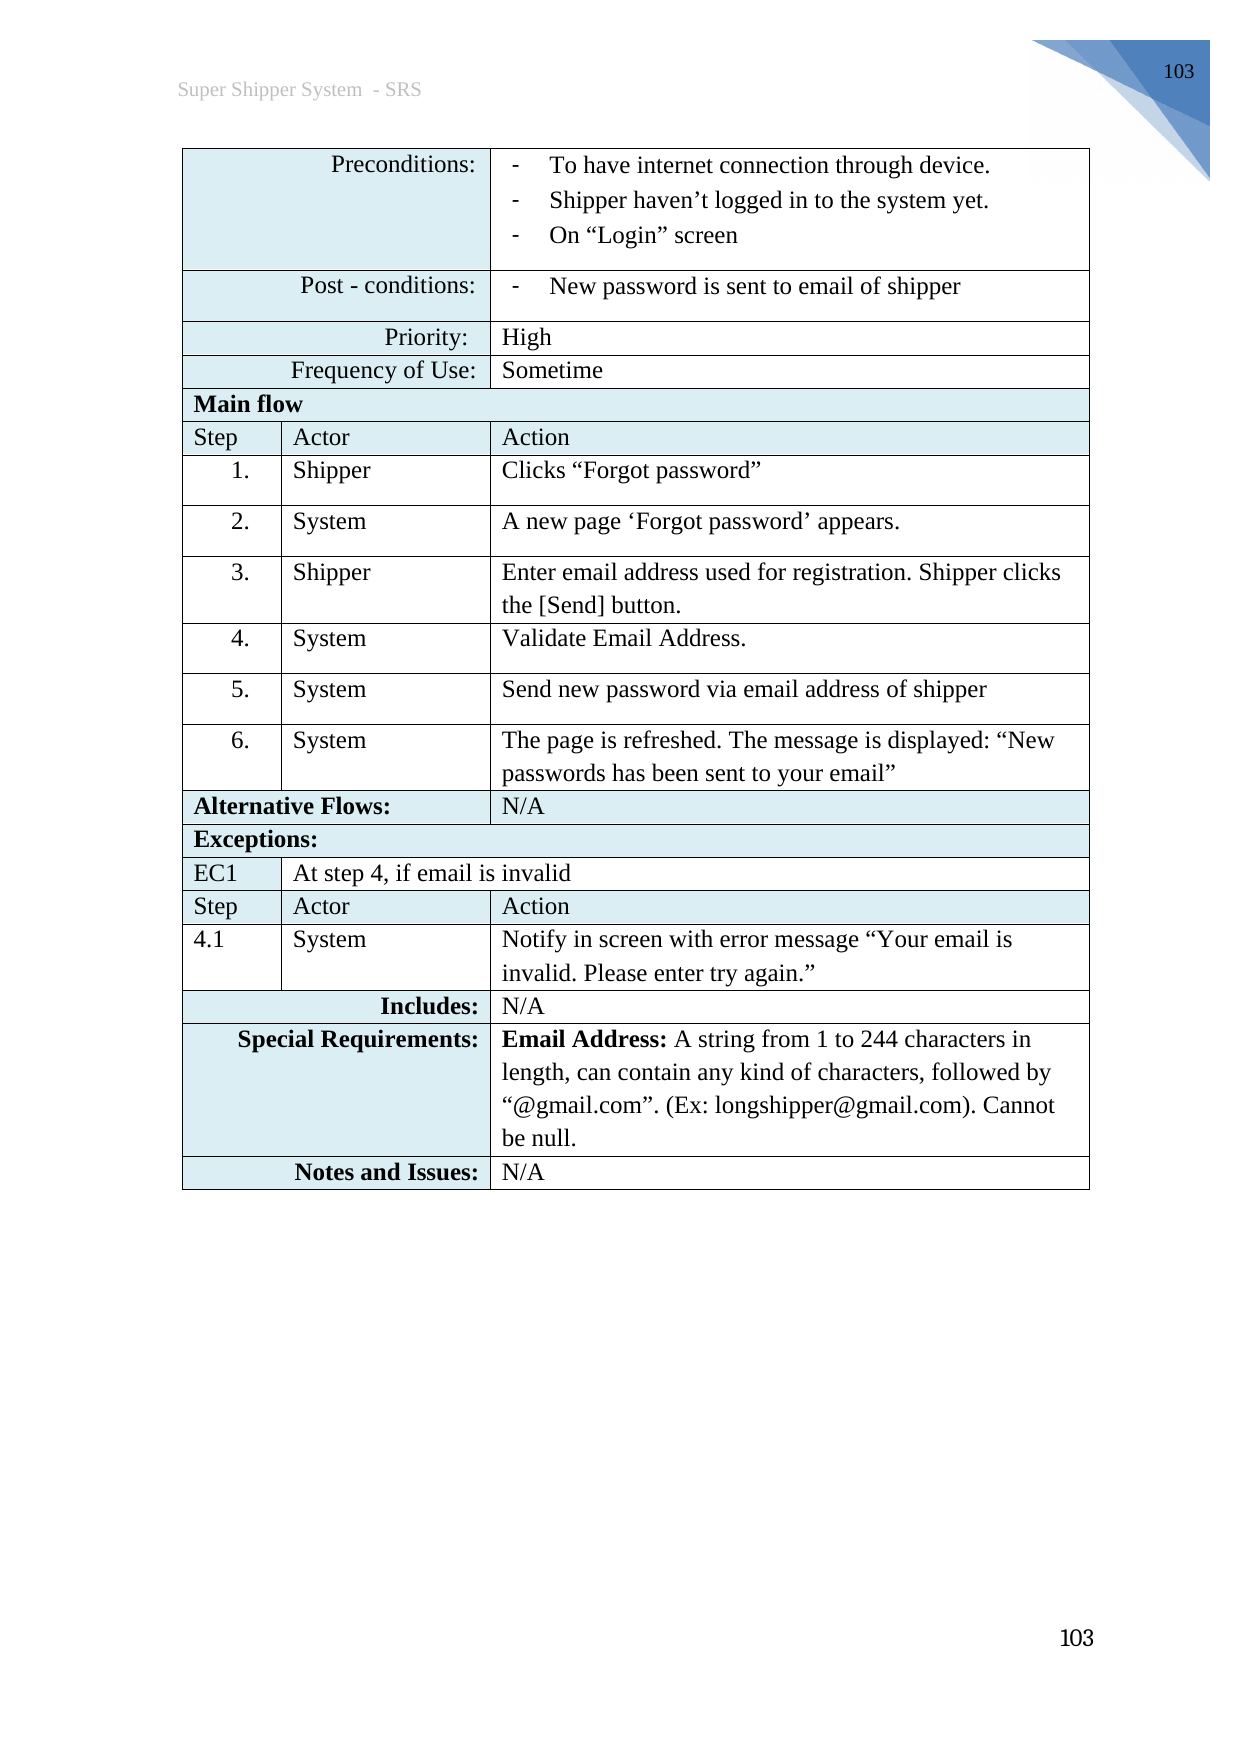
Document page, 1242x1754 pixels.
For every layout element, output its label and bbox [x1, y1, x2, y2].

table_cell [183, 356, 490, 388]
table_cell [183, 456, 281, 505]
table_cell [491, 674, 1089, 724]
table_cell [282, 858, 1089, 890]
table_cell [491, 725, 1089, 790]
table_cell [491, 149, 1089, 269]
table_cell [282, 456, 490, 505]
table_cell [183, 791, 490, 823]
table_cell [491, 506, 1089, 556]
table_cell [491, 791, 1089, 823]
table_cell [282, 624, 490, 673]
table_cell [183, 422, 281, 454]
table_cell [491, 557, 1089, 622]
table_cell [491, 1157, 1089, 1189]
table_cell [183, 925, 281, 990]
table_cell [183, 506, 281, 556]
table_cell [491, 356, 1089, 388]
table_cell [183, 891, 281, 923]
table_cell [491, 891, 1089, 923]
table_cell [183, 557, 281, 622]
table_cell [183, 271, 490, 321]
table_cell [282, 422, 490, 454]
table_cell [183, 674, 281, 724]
picture [1029, 40, 1210, 182]
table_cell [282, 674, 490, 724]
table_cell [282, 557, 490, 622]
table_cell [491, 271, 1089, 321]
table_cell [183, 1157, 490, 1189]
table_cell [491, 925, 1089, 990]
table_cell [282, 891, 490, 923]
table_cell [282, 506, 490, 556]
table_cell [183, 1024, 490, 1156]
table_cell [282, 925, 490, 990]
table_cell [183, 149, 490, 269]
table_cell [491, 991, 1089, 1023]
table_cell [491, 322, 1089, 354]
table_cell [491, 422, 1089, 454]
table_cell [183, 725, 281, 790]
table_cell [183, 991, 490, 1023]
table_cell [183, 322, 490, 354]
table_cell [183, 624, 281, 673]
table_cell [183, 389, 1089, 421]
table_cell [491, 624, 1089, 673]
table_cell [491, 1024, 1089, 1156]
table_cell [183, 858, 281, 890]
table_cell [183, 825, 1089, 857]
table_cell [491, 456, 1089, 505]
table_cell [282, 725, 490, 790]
